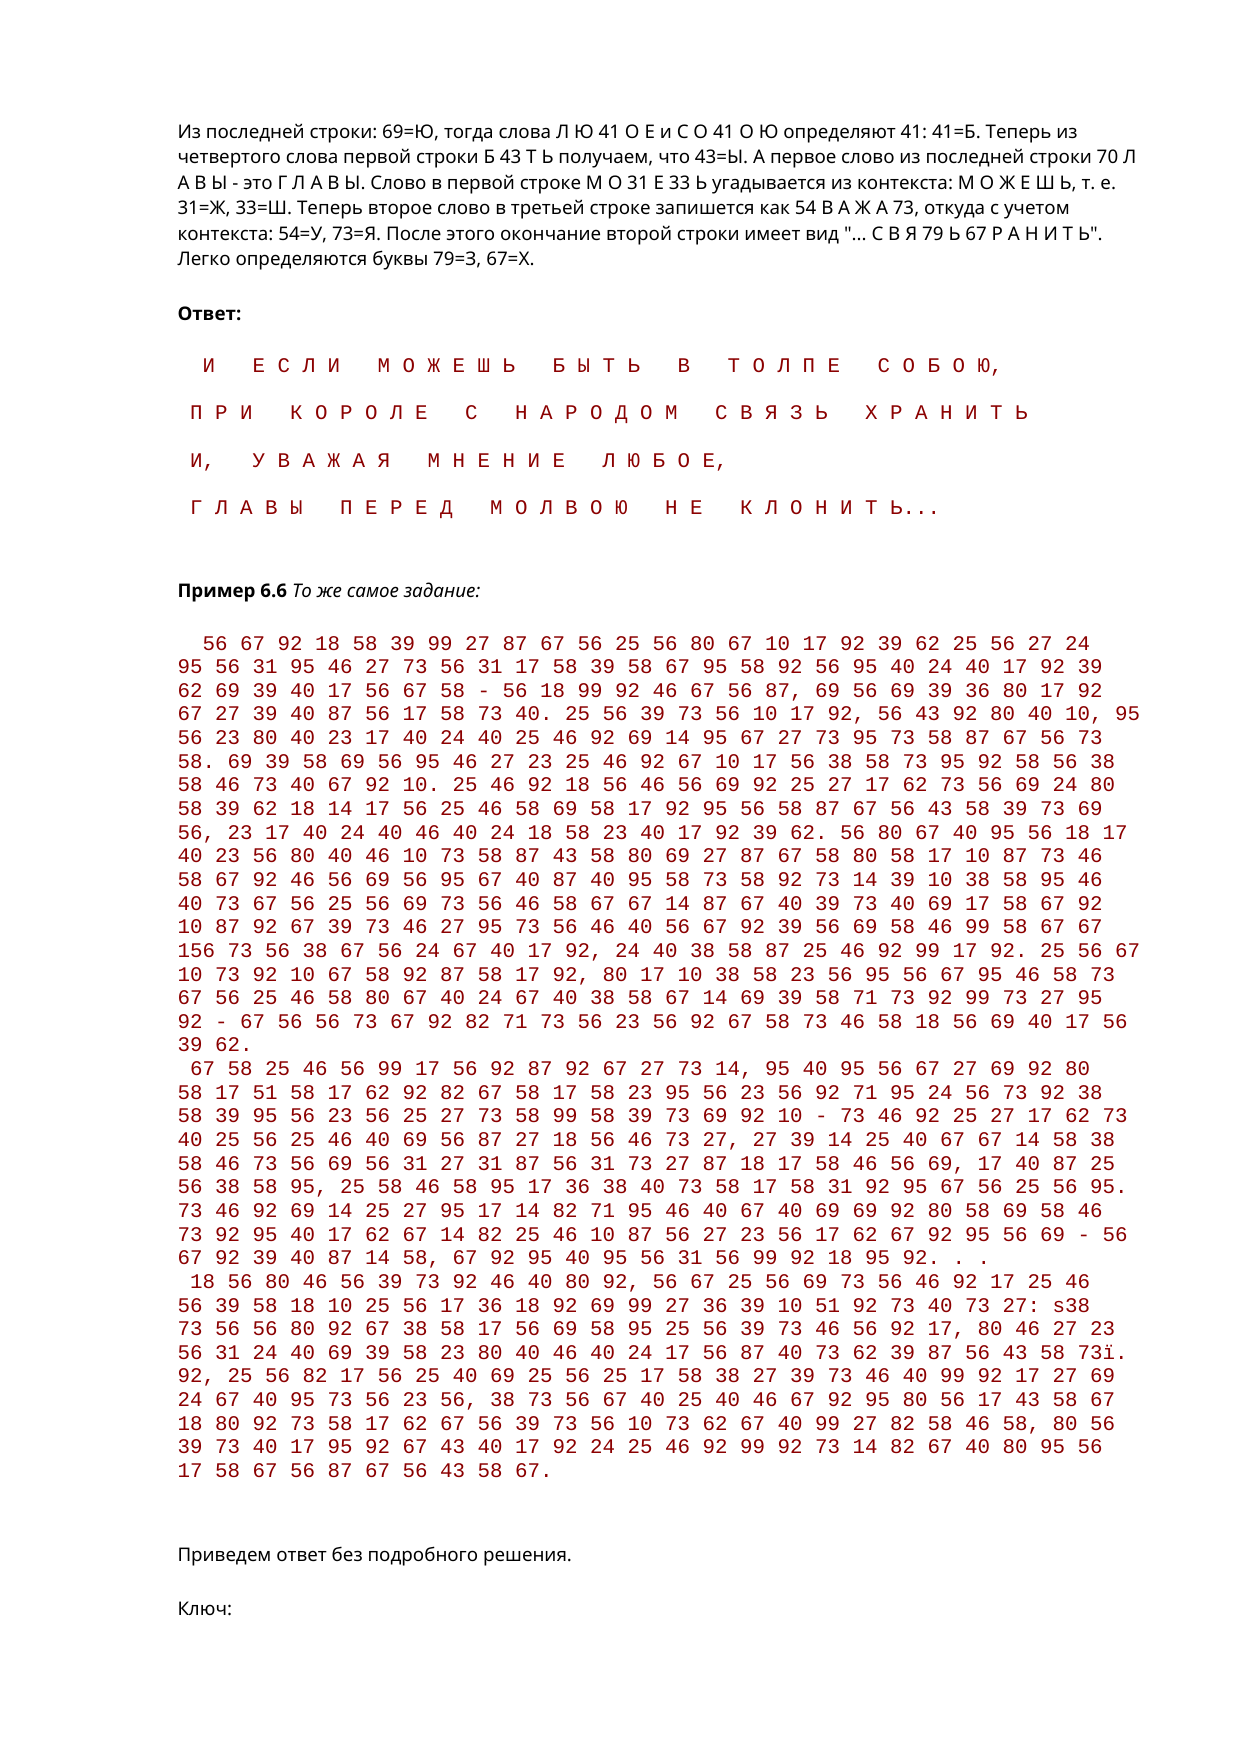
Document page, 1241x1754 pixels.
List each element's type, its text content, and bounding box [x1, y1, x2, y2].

text 58 67 92 46 56 69 56 95 67 40 87 40 95 58 73 58 92 73 14 39 10 38 58 95 46 [177, 869, 1152, 893]
text 58 17 51 58 17 62 92 82 67 58 17 58 23 95 56 23 56 92 71 95 24 56 73 92 38 [177, 1082, 1152, 1105]
text 10 73 92 10 67 58 92 87 58 17 92, 80 17 10 38 58 23 56 95 56 67 95 46 58 73 [177, 963, 1152, 987]
text 40 23 56 80 40 46 10 73 58 87 43 58 80 69 27 87 67 58 80 58 17 10 87 73 46 [177, 845, 1152, 869]
text 56 39 58 18 10 25 56 17 36 18 92 69 99 27 36 39 10 51 92 73 40 73 27: ѕ38 [177, 1294, 1152, 1318]
text 67 58 25 46 56 99 17 56 92 87 92 67 27 73 14, 95 40 95 56 67 27 69 92 80 [177, 1058, 1152, 1082]
text 62 69 39 40 17 56 67 58 - 56 18 99 92 46 67 56 87, 69 56 69 39 36 80 17 92 [177, 680, 1152, 703]
text 58 39 95 56 23 56 25 27 73 58 99 58 39 73 69 92 10 - 73 46 92 25 27 17 62 73 [177, 1105, 1152, 1129]
text 92 - 67 56 56 73 67 92 82 71 73 56 23 56 92 67 58 73 46 58 18 56 69 40 17 56 [177, 1011, 1152, 1034]
text Приведем ответ без подробного решения. [177, 1541, 1152, 1566]
text 73 56 56 80 92 67 38 58 17 56 69 58 95 25 56 39 73 46 56 92 17, 80 46 27 23 [177, 1318, 1152, 1342]
text 58. 69 39 58 69 56 95 46 27 23 25 46 92 67 10 17 56 38 58 73 95 92 58 56 38 [177, 751, 1152, 774]
text 92, 25 56 82 17 56 25 40 69 25 56 25 17 58 38 27 39 73 46 40 99 92 17 27 69 [177, 1366, 1152, 1389]
text 56 23 80 40 23 17 40 24 40 25 46 92 69 14 95 67 27 73 95 73 58 87 67 56 73 [177, 727, 1152, 751]
text 67 27 39 40 87 56 17 58 73 40. 25 56 39 73 56 10 17 92, 56 43 92 80 40 10, 95 [177, 703, 1152, 727]
text 10 87 92 67 39 73 46 27 95 73 56 46 40 56 67 92 39 56 69 58 46 99 58 67 67 [177, 916, 1152, 940]
text 73 46 92 69 14 25 27 95 17 14 82 71 95 46 40 67 40 69 69 92 80 58 69 58 46 [177, 1200, 1152, 1224]
text 56, 23 17 40 24 40 46 40 24 18 58 23 40 17 92 39 62. 56 80 67 40 95 56 18 17 [177, 822, 1152, 845]
text 56 31 24 40 69 39 58 23 80 40 46 40 24 17 56 87 40 73 62 39 87 56 43 58 73ї. [177, 1342, 1152, 1366]
text 40 25 56 25 46 40 69 56 87 27 18 56 46 73 27, 27 39 14 25 40 67 67 14 58 38 [177, 1129, 1152, 1153]
text Пример 6.6 То же самое задание: [177, 578, 1152, 603]
text 95 56 31 95 46 27 73 56 31 17 58 39 58 67 95 58 92 56 95 40 24 40 17 92 39 [177, 656, 1152, 680]
text 18 56 80 46 56 39 73 92 46 40 80 92, 56 67 25 56 69 73 56 46 92 17 25 46 [177, 1271, 1152, 1294]
text Ответ: [177, 300, 1152, 326]
text 58 39 62 18 14 17 56 25 46 58 69 58 17 92 95 56 58 87 67 56 43 58 39 73 69 [177, 798, 1152, 822]
text 40 73 67 56 25 56 69 73 56 46 58 67 67 14 87 67 40 39 73 40 69 17 58 67 92 [177, 893, 1152, 916]
text Ключ: [177, 1596, 1152, 1621]
text 39 73 40 17 95 92 67 43 40 17 92 24 25 46 92 99 92 73 14 82 67 40 80 95 56 [177, 1436, 1152, 1460]
text П Р И К О Р О Л Е С Н А Р О Д О М С В Я З Ь Х Р А Н И Т Ь [177, 402, 1152, 426]
text 24 67 40 95 73 56 23 56, 38 73 56 67 40 25 40 46 67 92 95 80 56 17 43 58 67 [177, 1389, 1152, 1413]
text 73 92 95 40 17 62 67 14 82 25 46 10 87 56 27 23 56 17 62 67 92 95 56 69 - 56 [177, 1224, 1152, 1247]
text 58 46 73 40 67 92 10. 25 46 92 18 56 46 56 69 92 25 27 17 62 73 56 69 24 80 [177, 774, 1152, 798]
text 39 62. [177, 1034, 1152, 1058]
text 56 67 92 18 58 39 99 27 87 67 56 25 56 80 67 10 17 92 39 62 25 56 27 24 [177, 632, 1152, 656]
text 67 56 25 46 58 80 67 40 24 67 40 38 58 67 14 69 39 58 71 73 92 99 73 27 95 [177, 987, 1152, 1011]
text 18 80 92 73 58 17 62 67 56 39 73 56 10 73 62 67 40 99 27 82 58 46 58, 80 56 [177, 1413, 1152, 1436]
text Г Л А В Ы П Е Р Е Д М О Л В О Ю Н Е К Л О Н И Т Ь... [177, 497, 1152, 521]
text 17 58 67 56 87 67 56 43 58 67. [177, 1460, 1152, 1484]
text 156 73 56 38 67 56 24 67 40 17 92, 24 40 38 58 87 25 46 92 99 17 92. 25 56 67 [177, 940, 1152, 963]
text 67 92 39 40 87 14 58, 67 92 95 40 95 56 31 56 99 92 18 95 92. . . [177, 1247, 1152, 1271]
text И Е С Л И М О Ж Е Ш Ь Б Ы Т Ь В Т О Л П Е С О Б О Ю, [177, 355, 1152, 379]
text И, У В А Ж А Я М Н Е Н И Е Л Ю Б О Е, [177, 450, 1152, 473]
text 56 38 58 95, 25 58 46 58 95 17 36 38 40 73 58 17 58 31 92 95 67 56 25 56 95. [177, 1176, 1152, 1200]
text Из последней строки: 69=Ю, тогда слова Л Ю 41 О Е и С О 41 О Ю определяют 41: 41=Б. Теперь из четвертого слова первой строки Б 43 Т Ь получаем, что 43=Ы. А первое слово из последней строки 70 Л А В Ы - это Г Л А В Ы. Слово в первой строке М О 31 Е 33 Ь угадывается из контекста: М О Ж Е Ш Ь, т. е. 31=Ж, 33=Ш. Теперь второе слово в третьей строке запишется как 54 В А Ж А 73, откуда с учетом контекста: 54=У, 73=Я. После этого окончание второй строки имеет вид "... С В Я 79 Ь 67 Р А Н И Т Ь". Легко определяются буквы 79=З, 67=Х. [177, 118, 1152, 271]
text 58 46 73 56 69 56 31 27 31 87 56 31 73 27 87 18 17 58 46 56 69, 17 40 87 25 [177, 1153, 1152, 1176]
